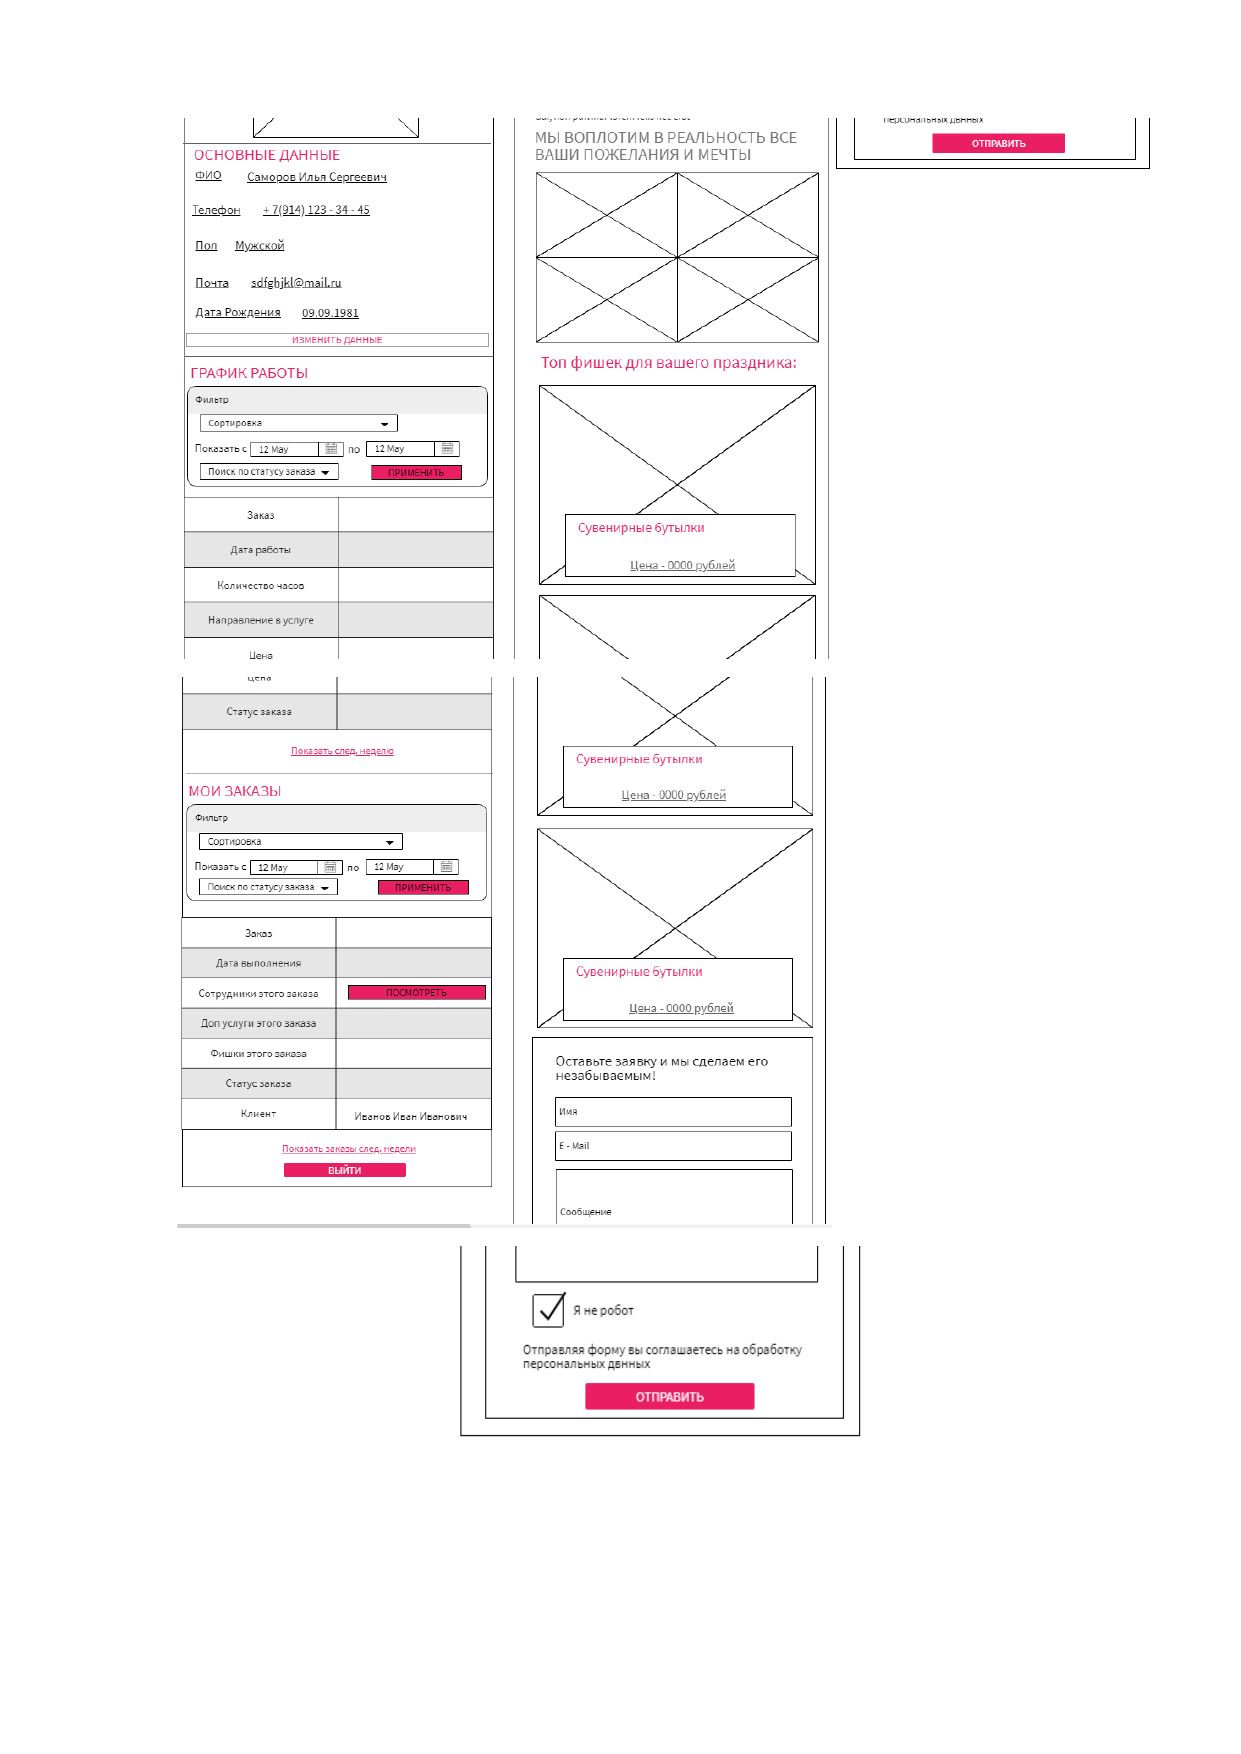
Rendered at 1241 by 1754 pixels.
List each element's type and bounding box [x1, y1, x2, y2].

picture [453, 1246, 876, 1451]
picture [177, 118, 1156, 659]
picture [177, 677, 832, 1228]
